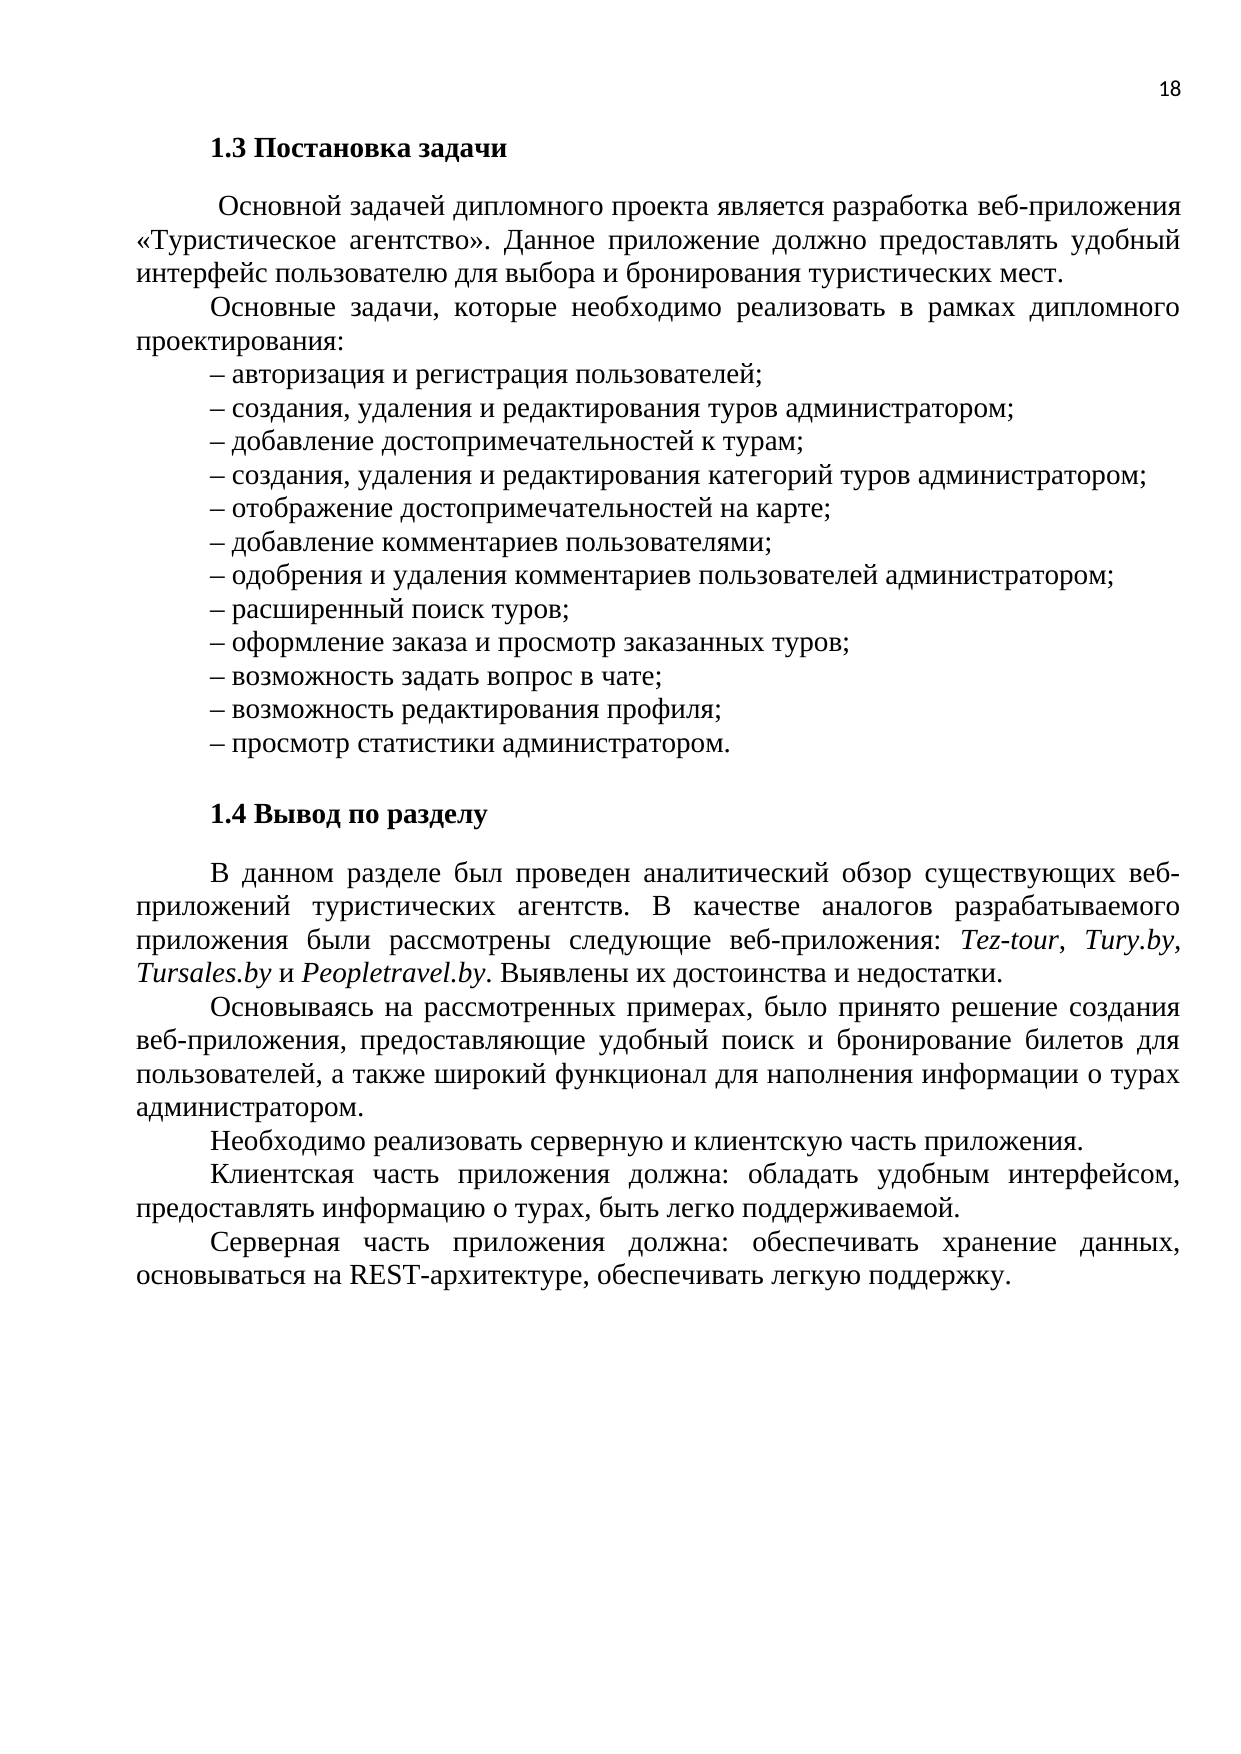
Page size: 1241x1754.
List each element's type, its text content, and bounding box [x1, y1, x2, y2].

text Основываясь на рассмотренных примерах, было принято решение создания веб-приложения, предоставляющие удобный поиск и бронирование билетов для пользователей, а также широкий функционал для наполнения информации о турах администратором. [136, 989, 1181, 1123]
list возможность задать вопрос в чате; [136, 658, 1181, 692]
text В данном разделе был проведен аналитический обзор существующих веб-приложений туристических агентств. В качестве аналогов разрабатываемого приложения были рассмотрены следующие веб-приложения: Tez-tour, Tury.by, Tursales.by и Peopletravel.by. Выявлены их достоинства и недостатки. [136, 855, 1181, 989]
text Основные задачи, которые необходимо реализовать в рамках дипломного проектирования: [136, 289, 1181, 356]
list расширенный поиск туров; [136, 591, 1181, 624]
list создания, удаления и редактирования категорий туров администратором; [136, 457, 1181, 490]
text Основной задачей дипломного проекта является разработка веб-приложения «Туристическое агентство». Данное приложение должно предоставлять удобный интерфейс пользователю для выбора и бронирования туристических мест. [136, 188, 1181, 289]
list Постановка задачи [210, 130, 1181, 163]
list отображение достопримечательностей на карте; [136, 490, 1181, 524]
list возможность редактирования профиля; [136, 692, 1181, 725]
text Клиентская часть приложения должна: обладать удобным интерфейсом, предоставлять информацию о турах, быть легко поддерживаемой. [136, 1157, 1181, 1224]
list авторизация и регистрация пользователей; [136, 356, 1181, 390]
list Вывод по разделу [210, 796, 1181, 830]
list оформление заказа и просмотр заказанных туров; [136, 624, 1181, 658]
text Необходимо реализовать серверную и клиентскую часть приложения. [136, 1123, 1181, 1157]
list добавление комментариев пользователями; [136, 524, 1181, 557]
list добавление достопримечательностей к турам; [136, 423, 1181, 457]
list создания, удаления и редактирования туров администратором; [136, 390, 1181, 423]
list просмотр статистики администратором. [136, 725, 1181, 759]
list одобрения и удаления комментариев пользователей администратором; [136, 557, 1181, 591]
text Серверная часть приложения должна: обеспечивать хранение данных, основываться на REST-архитектуре, обеспечивать легкую поддержку. [136, 1224, 1181, 1291]
